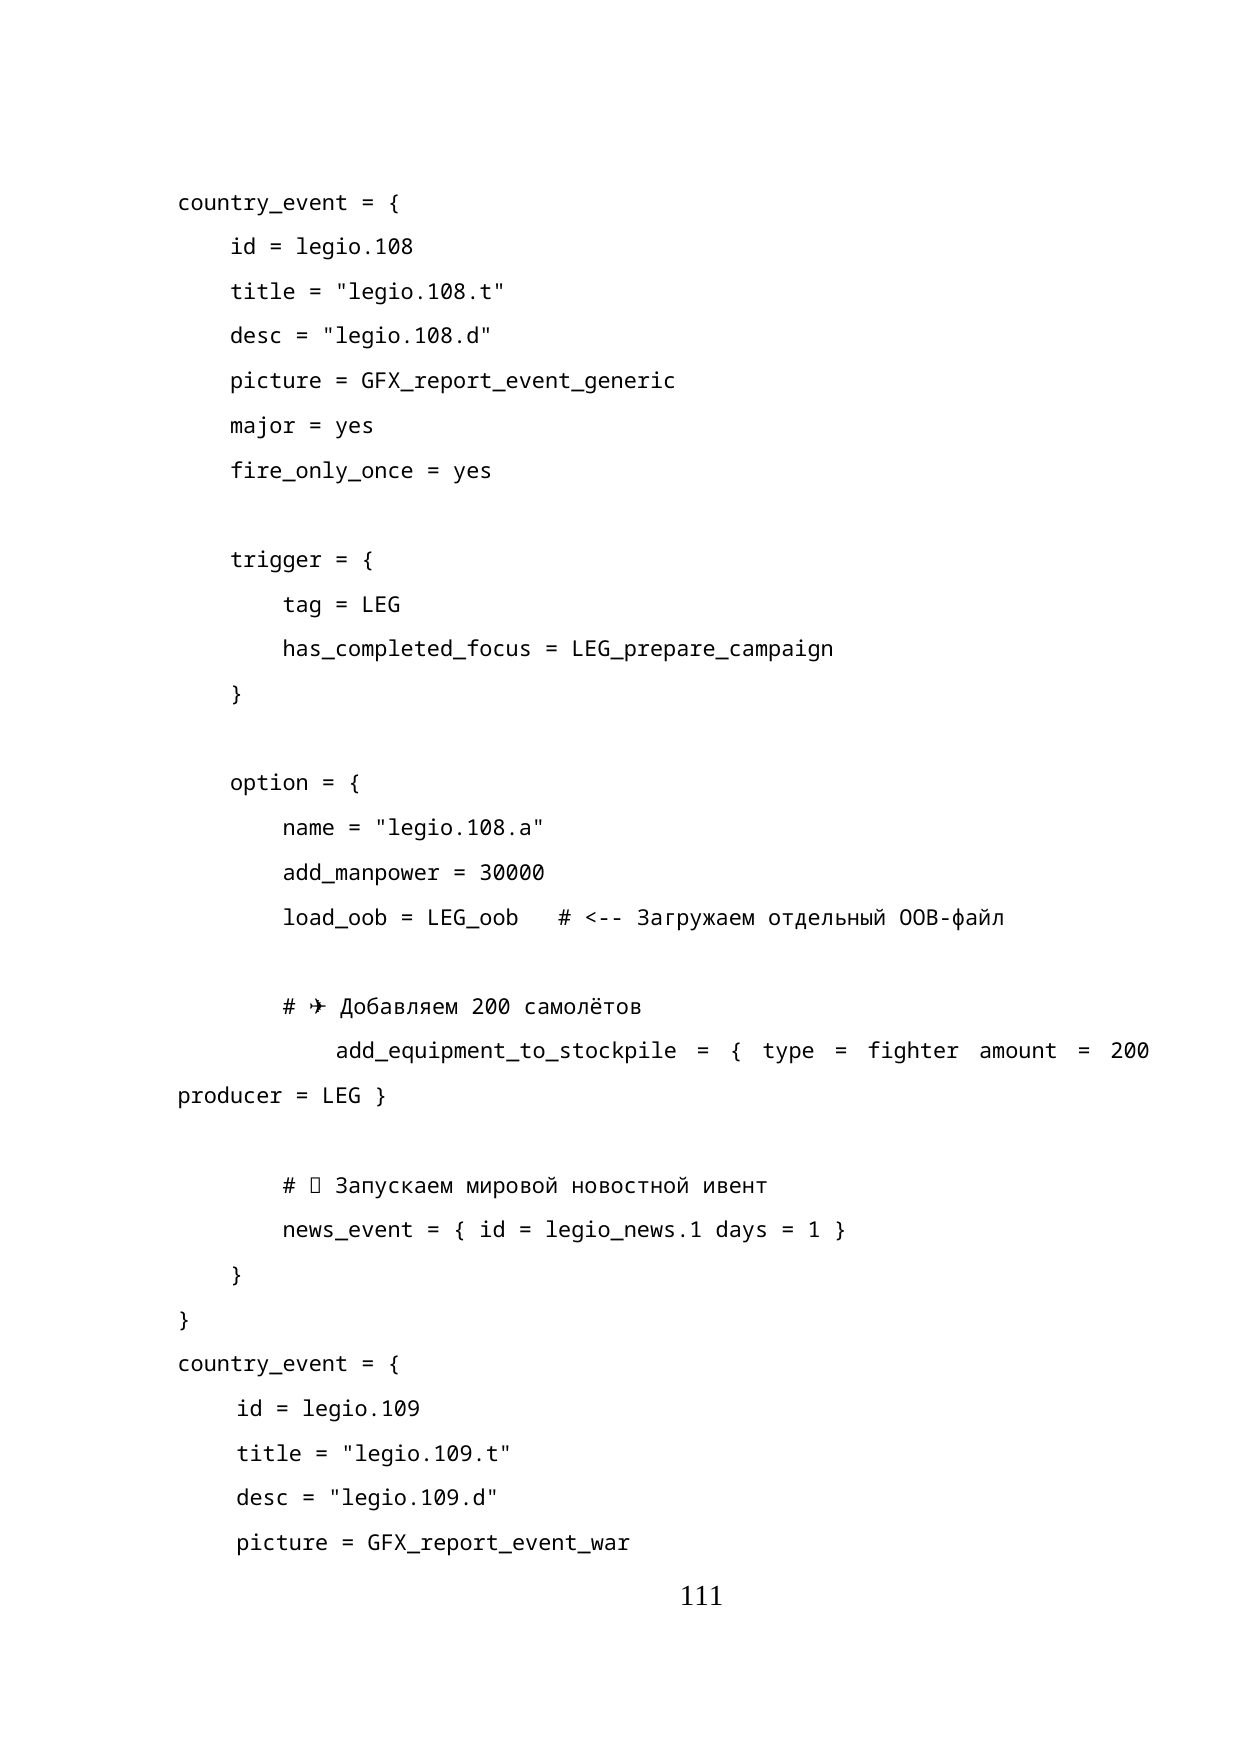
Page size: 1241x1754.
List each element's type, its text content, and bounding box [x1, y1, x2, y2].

text country_event = { [177, 1348, 1152, 1378]
text } [177, 678, 1152, 708]
text trigger = { [177, 544, 1152, 574]
text desc = "legio.109.d" [177, 1482, 1152, 1512]
text has_completed_focus = LEG_prepare_campaign [177, 633, 1152, 663]
text desc = "legio.108.d" [177, 321, 1152, 350]
text # 📰 Запускаем мировой новостной ивент [177, 1169, 1152, 1199]
text name = "legio.108.a" [177, 812, 1152, 842]
text option = { [177, 767, 1152, 797]
text load_oob = LEG_oob # <-- Загружаем отдельный OOB-файл [177, 901, 1152, 931]
text picture = GFX_report_event_generic [177, 365, 1152, 395]
text major = yes [177, 410, 1152, 440]
text } [177, 1304, 1152, 1333]
text picture = GFX_report_event_war [177, 1527, 1152, 1557]
text country_event = { [177, 186, 1152, 216]
text id = legio.109 [177, 1393, 1152, 1423]
text news_event = { id = legio_news.1 days = 1 } [177, 1214, 1152, 1244]
text # ✈️ Добавляем 200 самолётов [177, 991, 1152, 1021]
text title = "legio.109.t" [177, 1438, 1152, 1467]
text id = legio.108 [177, 231, 1152, 261]
text add_manpower = 30000 [177, 857, 1152, 887]
text tag = LEG [177, 589, 1152, 618]
text title = "legio.108.t" [177, 276, 1152, 306]
text fire_only_once = yes [177, 454, 1152, 484]
text add_equipment_to_stockpile = { type = fighter amount = 200 producer = LEG } [177, 1036, 1152, 1110]
text } [177, 1259, 1152, 1289]
